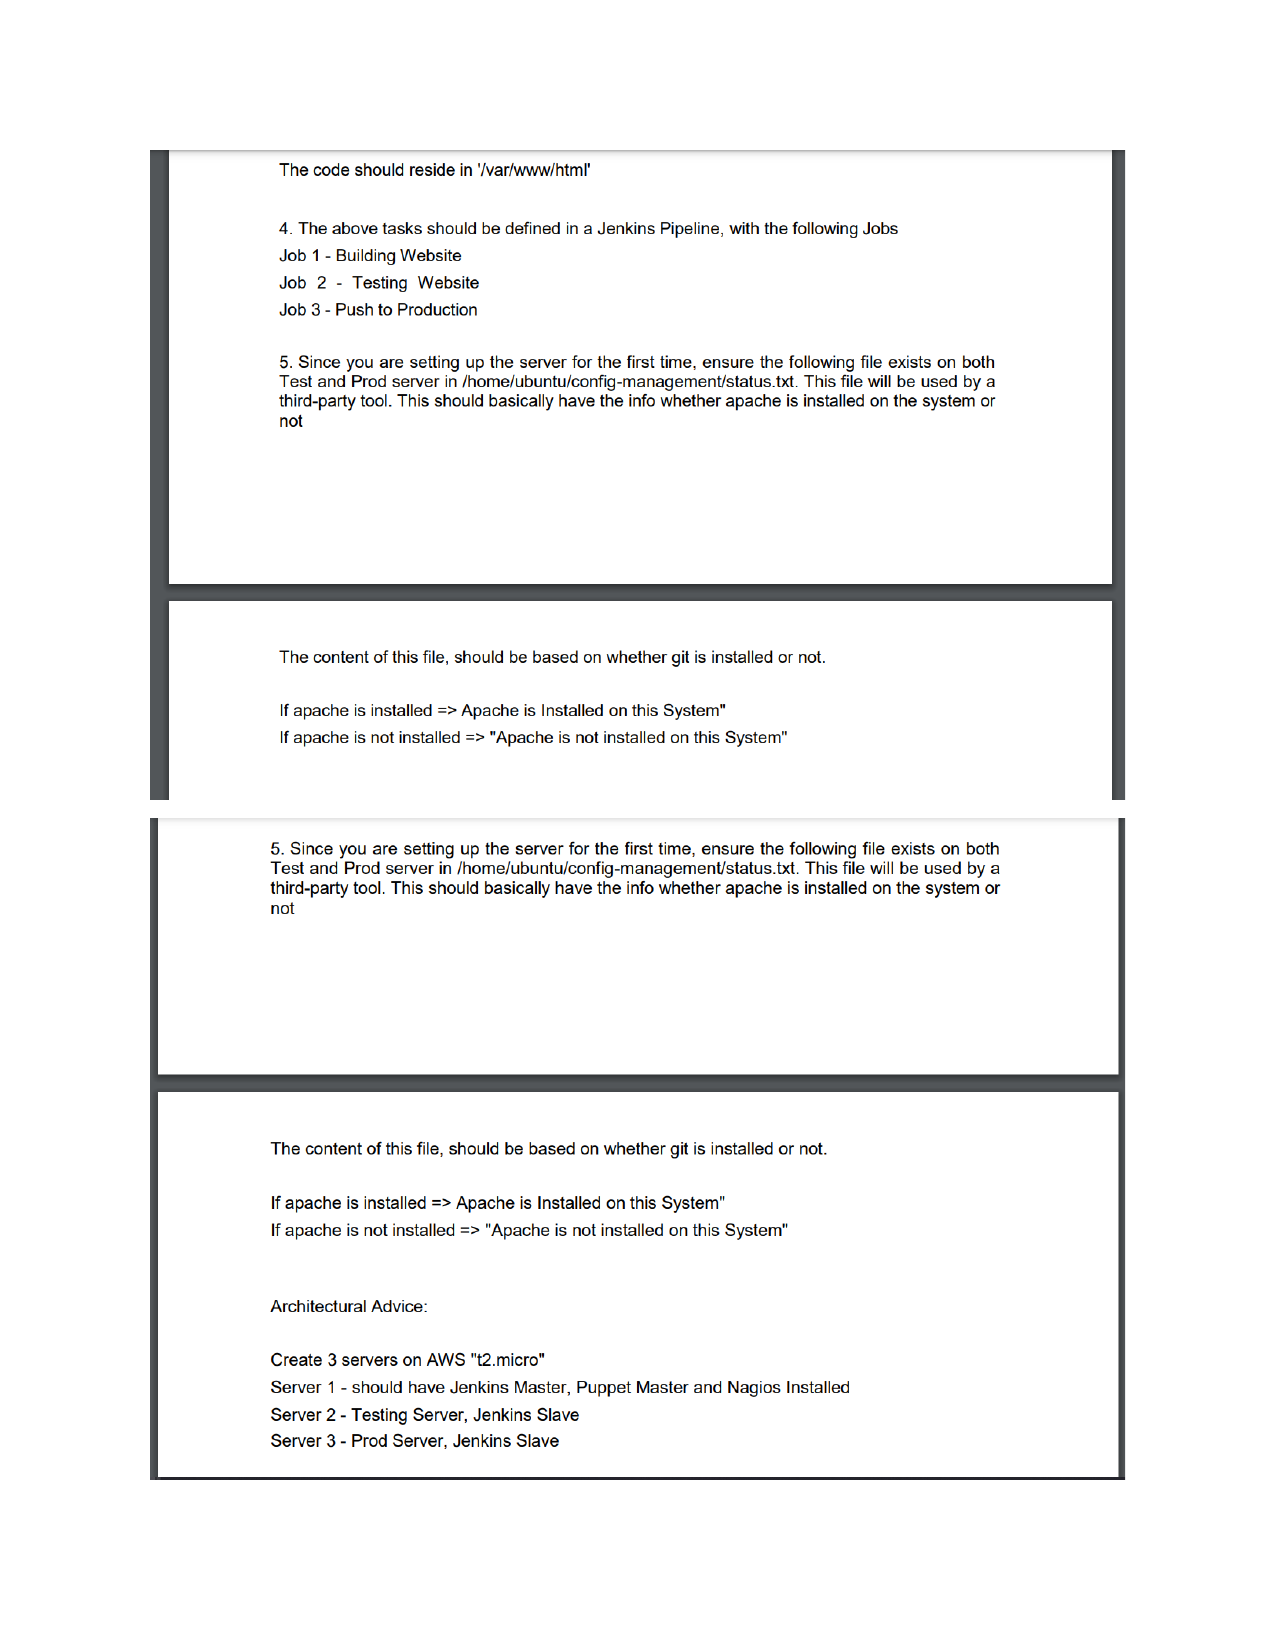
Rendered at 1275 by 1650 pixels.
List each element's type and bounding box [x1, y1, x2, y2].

picture [150, 818, 1125, 1480]
picture [150, 150, 1125, 800]
